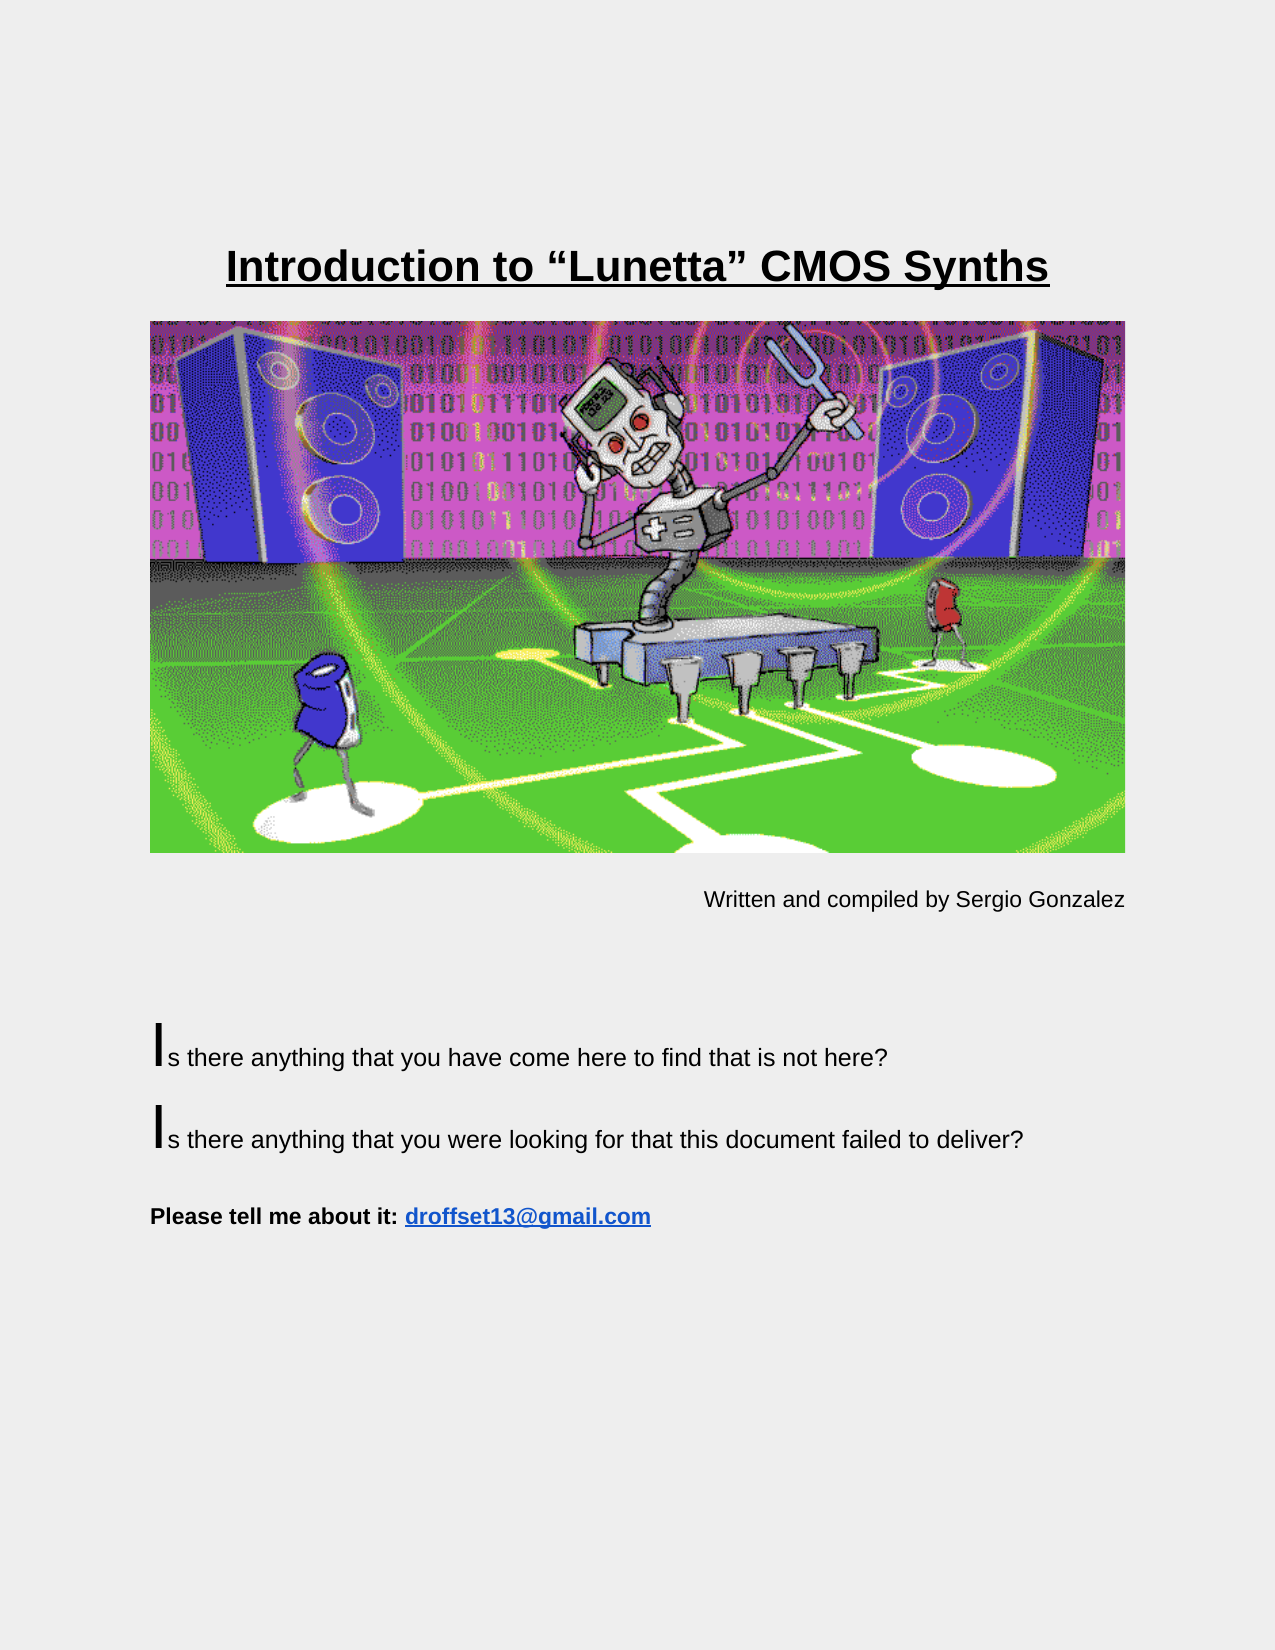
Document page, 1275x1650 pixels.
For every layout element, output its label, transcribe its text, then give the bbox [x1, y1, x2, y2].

text Please tell me about it: droffset13@gmail.com [150, 1203, 1125, 1229]
text Written and compiled by Sergio Gonzalez [150, 886, 1125, 913]
picture [150, 321, 1125, 853]
text Is there anything that you have come here to find that is not here? [150, 1007, 1125, 1079]
title Introduction to “Lunetta” CMOS Synths [150, 241, 1125, 291]
text Is there anything that you were looking for that this document failed to deliver? [150, 1090, 1125, 1162]
